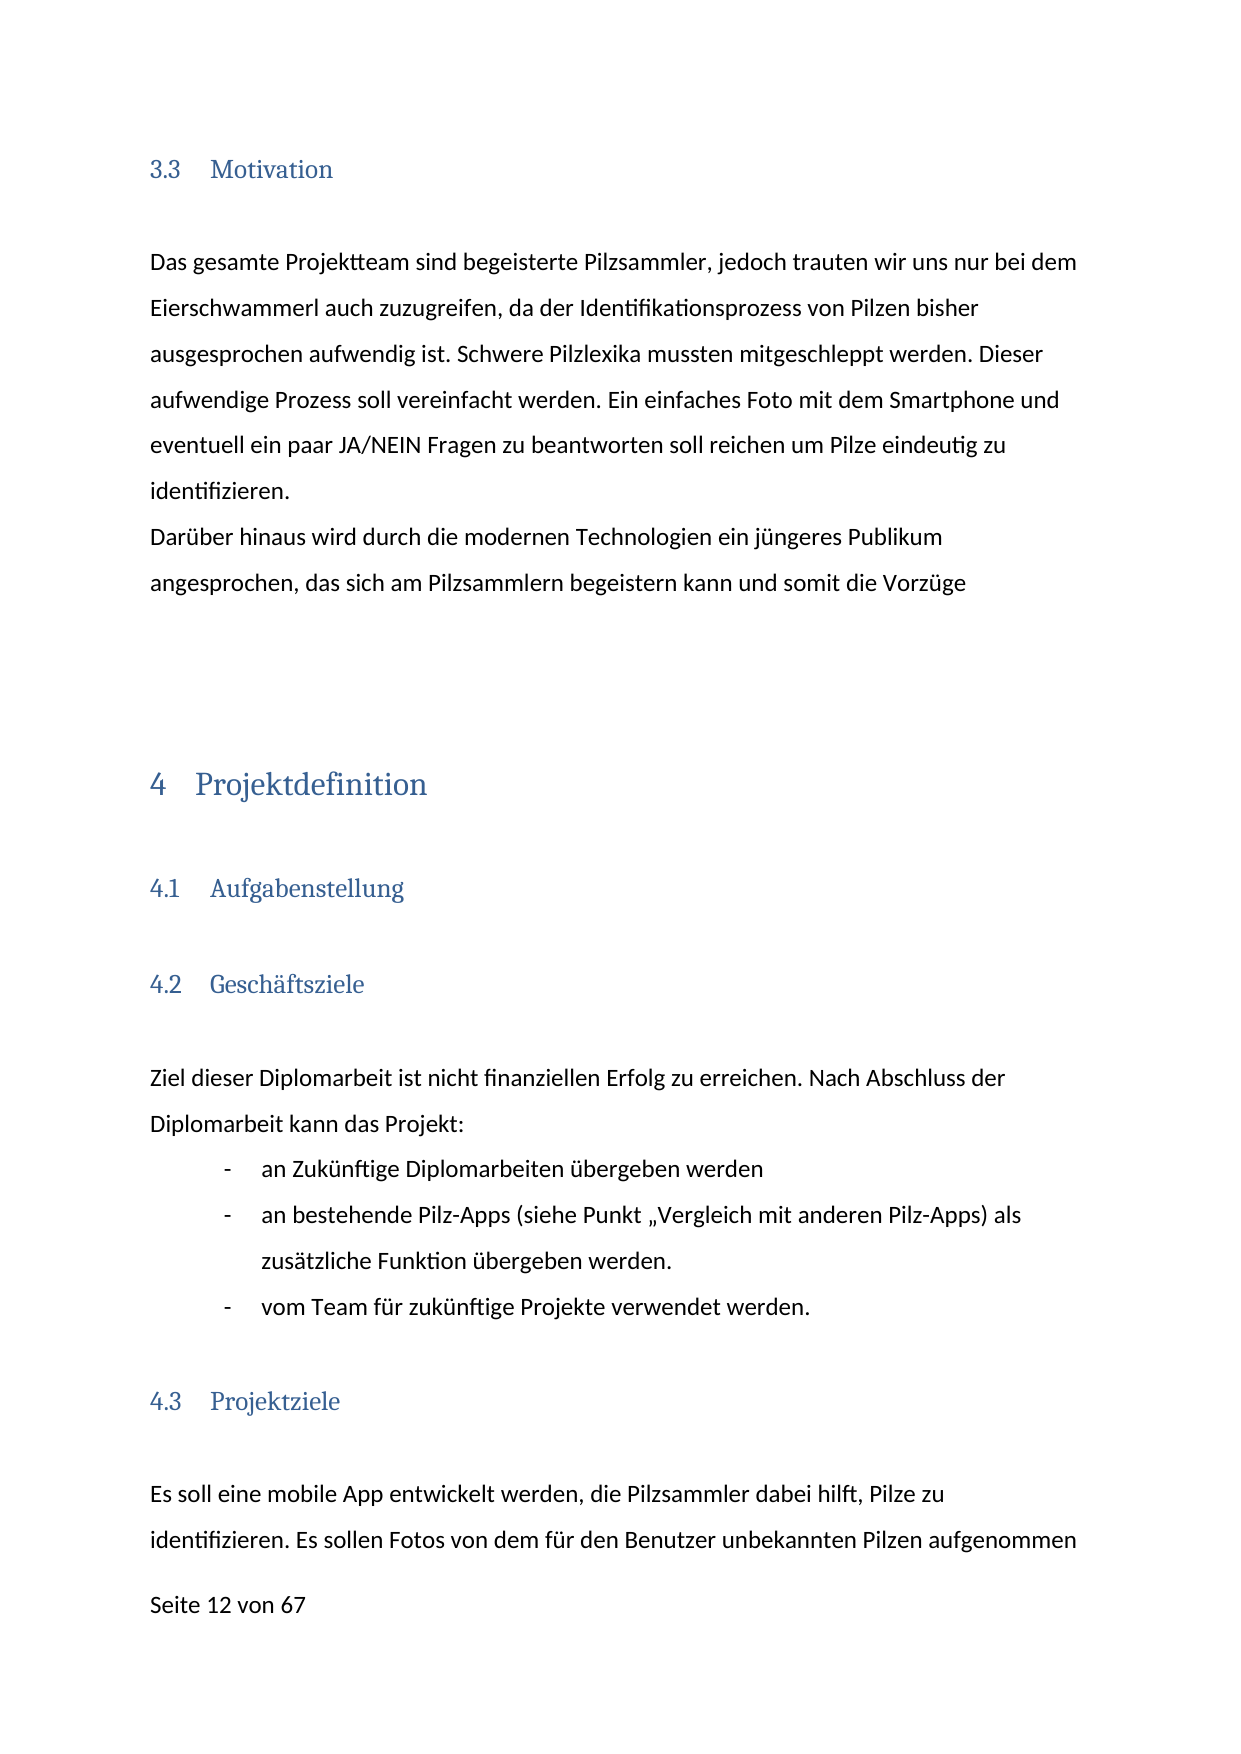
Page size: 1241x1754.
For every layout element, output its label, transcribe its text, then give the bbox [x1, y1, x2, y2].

subtitle Geschäftsziele [150, 969, 1090, 1001]
list vom Team für zukünftige Projekte verwendet werden. [224, 1291, 1090, 1321]
subtitle Motivation [150, 154, 1090, 185]
subtitle Aufgabenstellung [150, 873, 1090, 904]
list an bestehende Pilz-Apps (siehe Punkt „Vergleich mit anderen Pilz-Apps) als zusätzliche Funktion übergeben werden. [224, 1199, 1090, 1275]
list an Zukünftige Diplomarbeiten übergeben werden [224, 1153, 1090, 1184]
text Ziel dieser Diplomarbeit ist nicht finanziellen Erfolg zu erreichen. Nach Abschluss der Diplomarbeit kann das Projekt: [150, 1062, 1090, 1138]
subtitle Projektdefinition [150, 766, 1090, 804]
text Das gesamte Projektteam sind begeisterte Pilzsammler, jedoch trauten wir uns nur bei dem Eierschwammerl auch zuzugreifen, da der Identifikationsprozess von Pilzen bisher ausgesprochen aufwendig ist. Schwere Pilzlexika mussten mitgeschleppt werden. Dieser aufwendige Prozess soll vereinfacht werden. Ein einfaches Foto mit dem Smartphone und eventuell ein paar JA/NEIN Fragen zu beantworten soll reichen um Pilze eindeutig zu identifizieren. [150, 247, 1090, 506]
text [150, 1479, 1090, 1555]
subtitle Projektziele [150, 1386, 1090, 1417]
text Darüber hinaus wird durch die modernen Technologien ein jüngeres Publikum angesprochen, das sich am Pilzsammlern begeistern kann und somit die Vorzüge [150, 521, 1090, 597]
